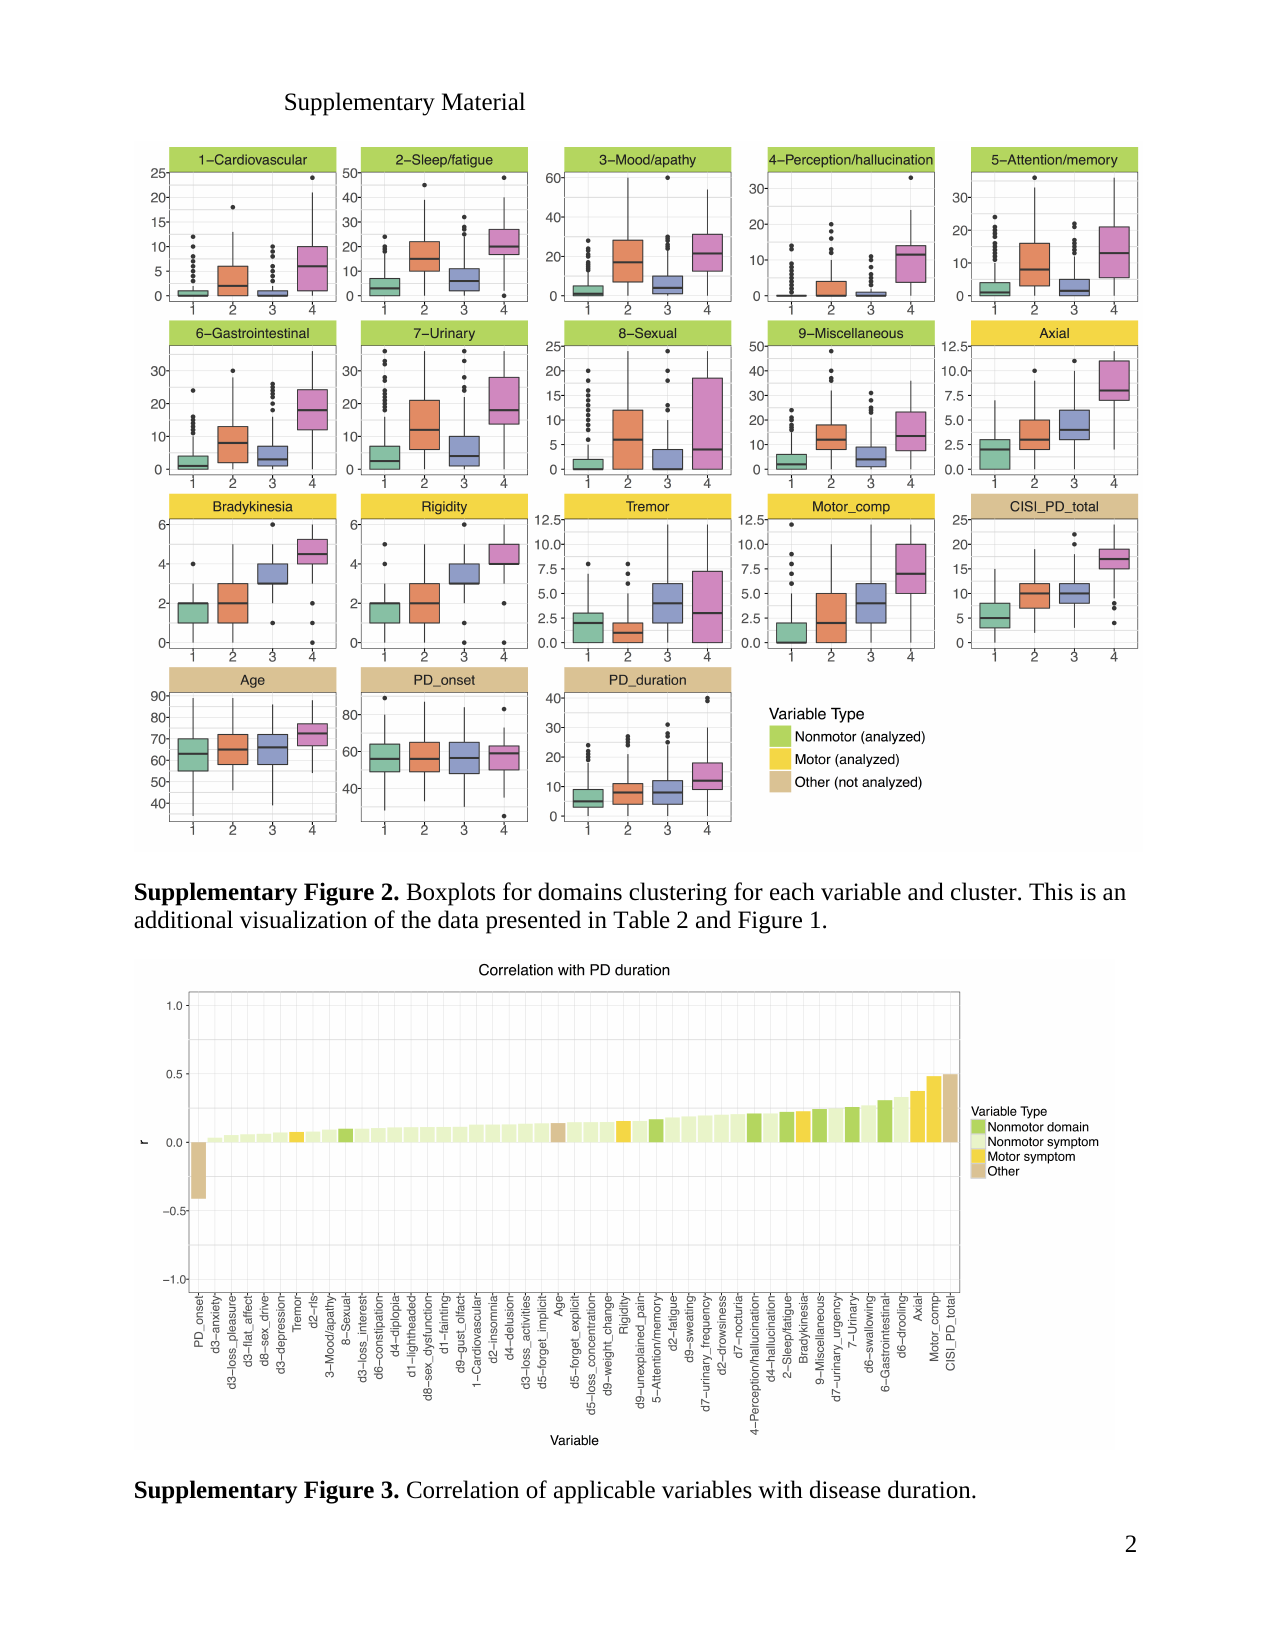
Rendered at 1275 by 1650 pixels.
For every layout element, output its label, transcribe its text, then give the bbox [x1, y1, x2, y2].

text Supplementary Figure 2. Boxplots for domains clustering for each variable and cluster. This is an additional visualization of the data presented in Table 2 and Figure 1. [133, 877, 1152, 934]
text Supplementary Figure 3. Correlation of applicable variables with disease duration. [133, 1475, 1152, 1504]
picture [133, 959, 1115, 1450]
picture [133, 141, 1144, 852]
